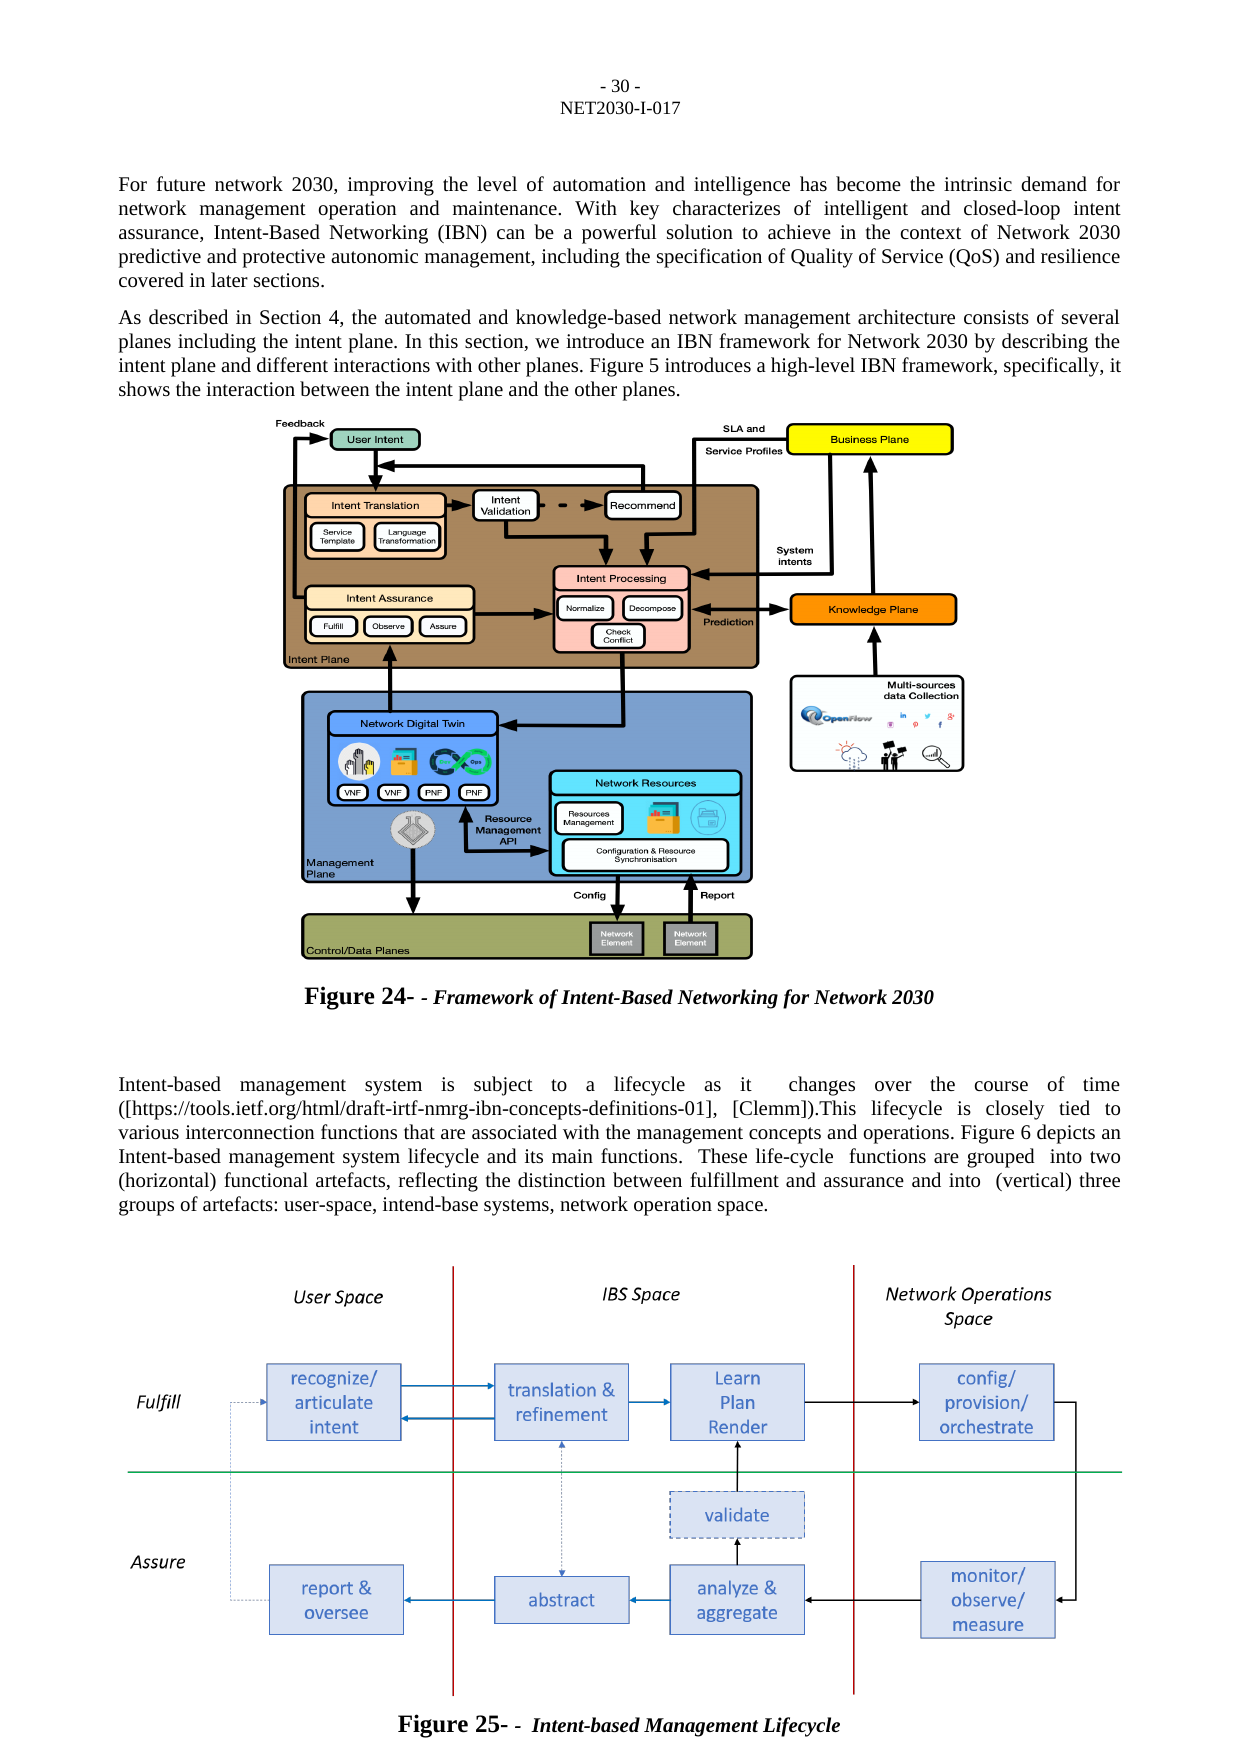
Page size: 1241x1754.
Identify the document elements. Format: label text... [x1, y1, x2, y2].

text Figure 25- - Intent-based Management Lifecycle [118, 1709, 1122, 1738]
picture [275, 413, 965, 960]
text Intent-based management system is subject to a lifecycle as it changes over the course of time ([https://tools.ietf.org/html/draft-irtf-nmrg-ibn-concepts-definitions-01], [Clemm]).This lifecycle is closely tied to various interconnection functions that are associated with the management concepts and operations. Figure 6 depicts an Intent-based management system lifecycle and its main functions. These life-cycle functions are grouped into two (horizontal) functional artefacts, reflecting the distinction between fulfillment and assurance and into (vertical) three groups of artefacts: user-space, intend-base systems, network operation space. [118, 1072, 1122, 1216]
text For future network 2030, improving the level of automation and intelligence has become the intrinsic demand for network management operation and maintenance. With key characterizes of intelligent and closed-loop intent assurance, Intent-Based Networking (IBN) can be a powerful solution to achieve in the context of Network 2030 predictive and protective autonomic management, including the specification of Quality of Service (QoS) and resilience covered in later sections. [118, 172, 1122, 292]
text Figure 24- - Framework of Intent-Based Networking for Network 2030 [118, 981, 1122, 1009]
text As described in Section 4, the automated and knowledge-based network management architecture consists of several planes including the intent plane. In this section, we introduce an IBN framework for Network 2030 by describing the intent plane and different interactions with other planes. Figure 5 introduces a high-level IBN framework, specifically, it shows the interaction between the intent plane and the other planes. [118, 305, 1122, 401]
picture [118, 1265, 1123, 1697]
